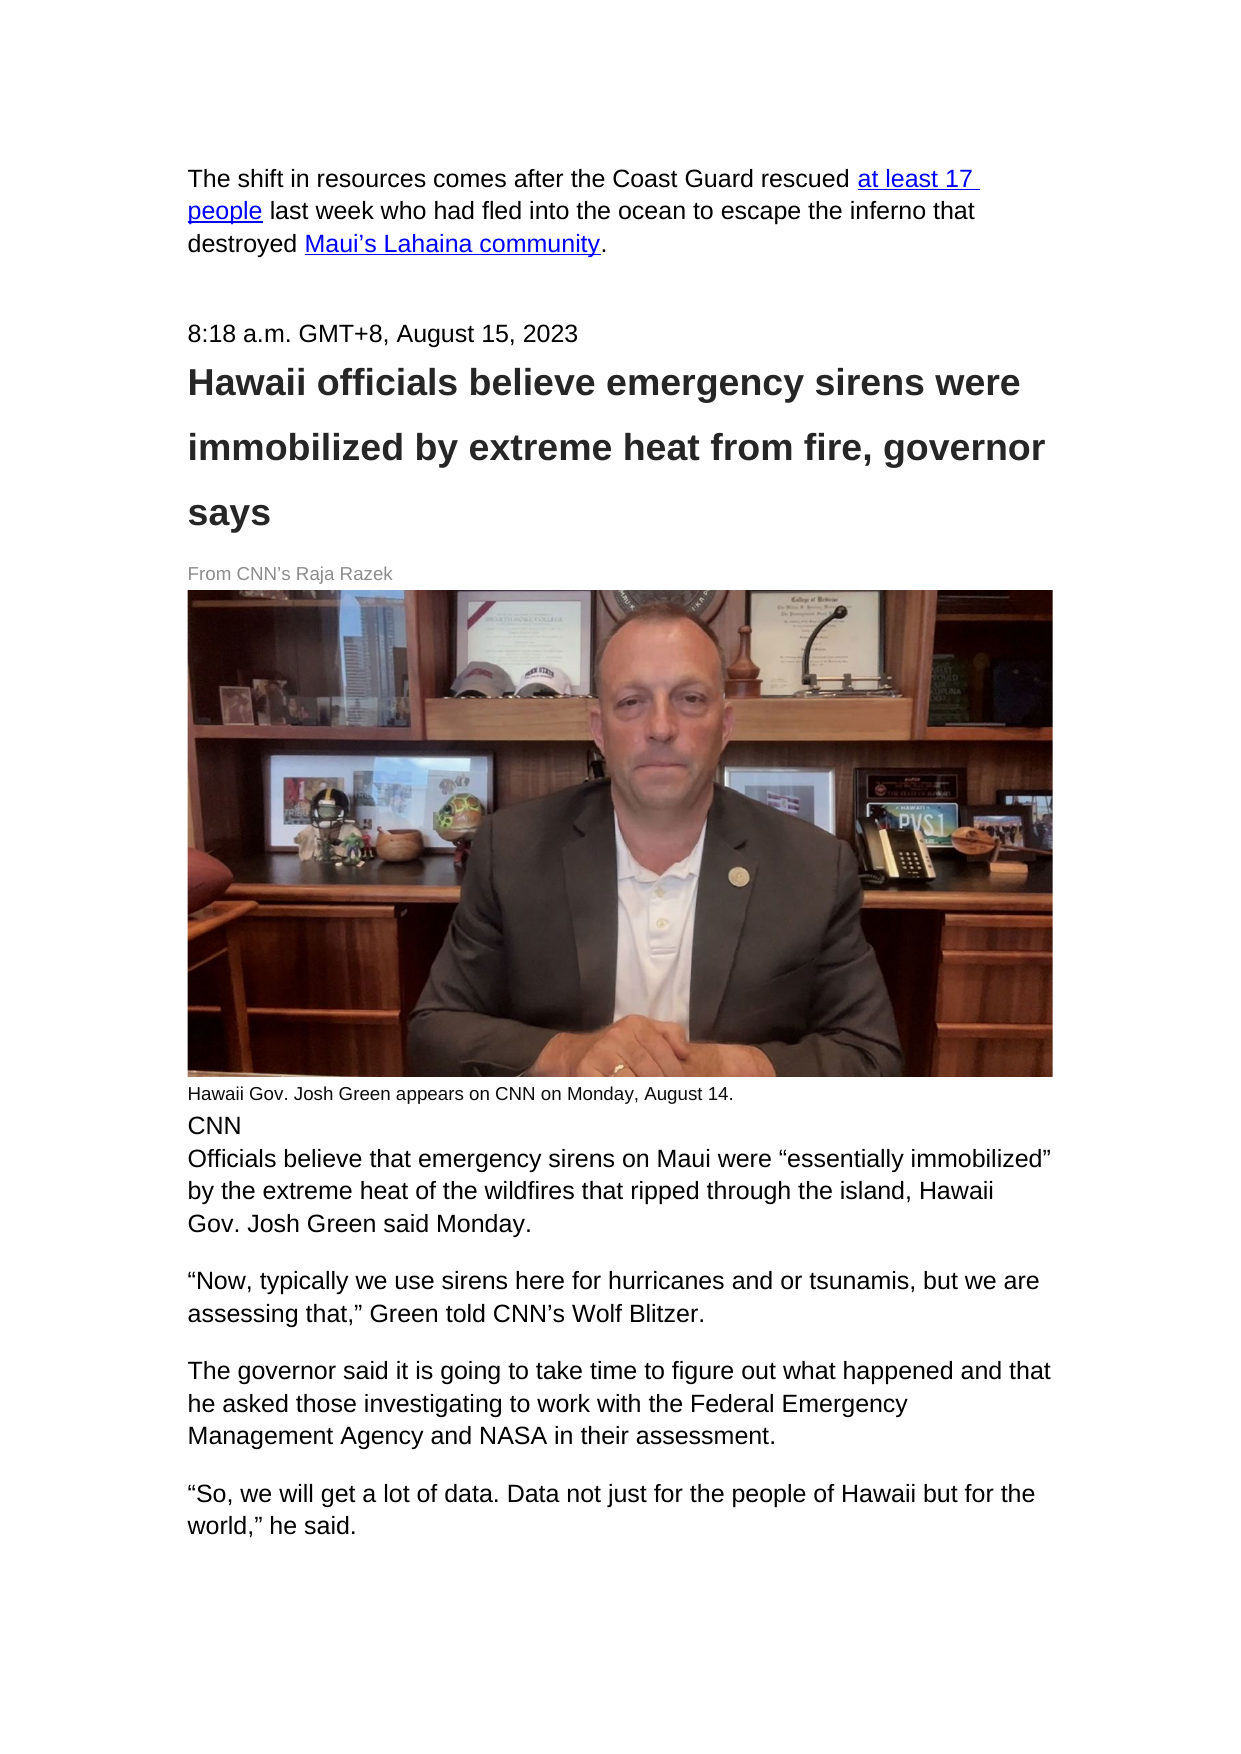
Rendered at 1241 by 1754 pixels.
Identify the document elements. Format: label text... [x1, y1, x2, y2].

picture [187, 590, 1053, 1077]
text The governor said it is going to take time to figure out what happened and that he asked those investigating to work with the Federal Emergency Management Agency and NASA in their assessment. [187, 1354, 1053, 1452]
text CNN [187, 1109, 1053, 1142]
text The shift in resources comes after the Coast Guard rescued at least 17 people last week who had fled into the ocean to escape the inferno that destroyed Maui’s Lahaina community. [187, 162, 1053, 259]
text “So, we will get a lot of data. Data not just for the people of Hawaii but for the world,” he said. [187, 1477, 1053, 1542]
text 8:18 a.m. GMT+8, August 15, 2023 [187, 317, 1053, 349]
text Officials believe that emergency sirens on Maui were “essentially immobilized” by the extreme heat of the wildfires that ripped through the island, Hawaii Gov. Josh Green said Monday. [187, 1142, 1053, 1239]
text “Now, typically we use sirens here for hurricanes and or tsunamis, but we are assessing that,” Green told CNN’s Wolf Blitzer. [187, 1264, 1053, 1329]
text From CNN’s Raja Razek [187, 557, 1053, 589]
text Hawaii Gov. Josh Green appears on CNN on Monday, August 14. [187, 1077, 1053, 1109]
text Hawaii officials believe emergency sirens were immobilized by extreme heat from fire, governor says [187, 349, 1053, 544]
